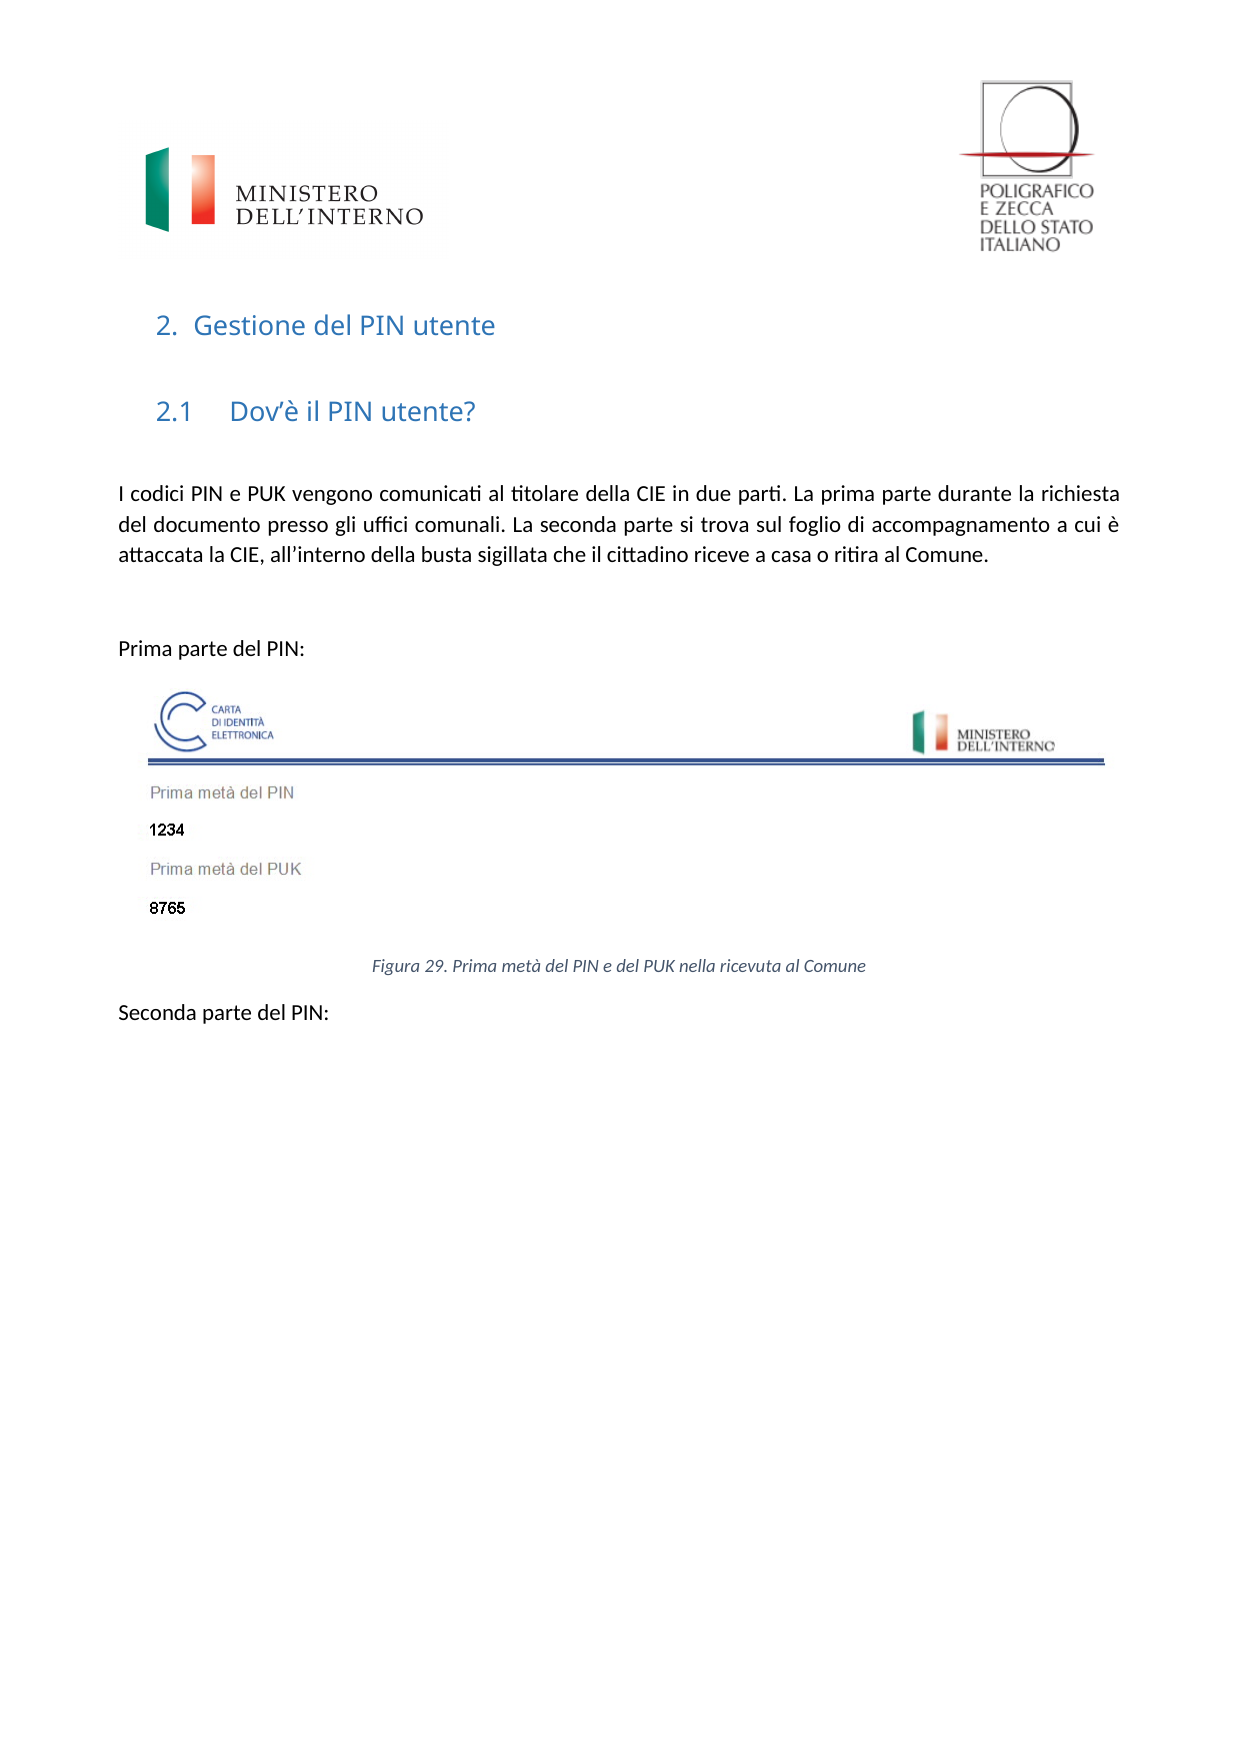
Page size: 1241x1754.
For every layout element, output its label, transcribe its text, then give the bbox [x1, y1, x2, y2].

subtitle Dov’è il PIN utente? [156, 393, 1122, 430]
text Prima parte del PIN: [118, 634, 1122, 662]
picture [118, 680, 1123, 936]
subtitle Gestione del PIN utente [156, 306, 1122, 343]
text Seconda parte del PIN: [118, 998, 1122, 1026]
picture [118, 120, 449, 259]
text I codici PIN e PUK vengono comunicati al titolare della CIE in due parti. La prima parte durante la richiesta del documento presso gli uffici comunali. La seconda parte si trova sul foglio di accompagnamento a cui è attaccata la CIE, all’interno della busta sigillata che il cittadino riceve a casa o ritira al Comune. [118, 479, 1122, 568]
